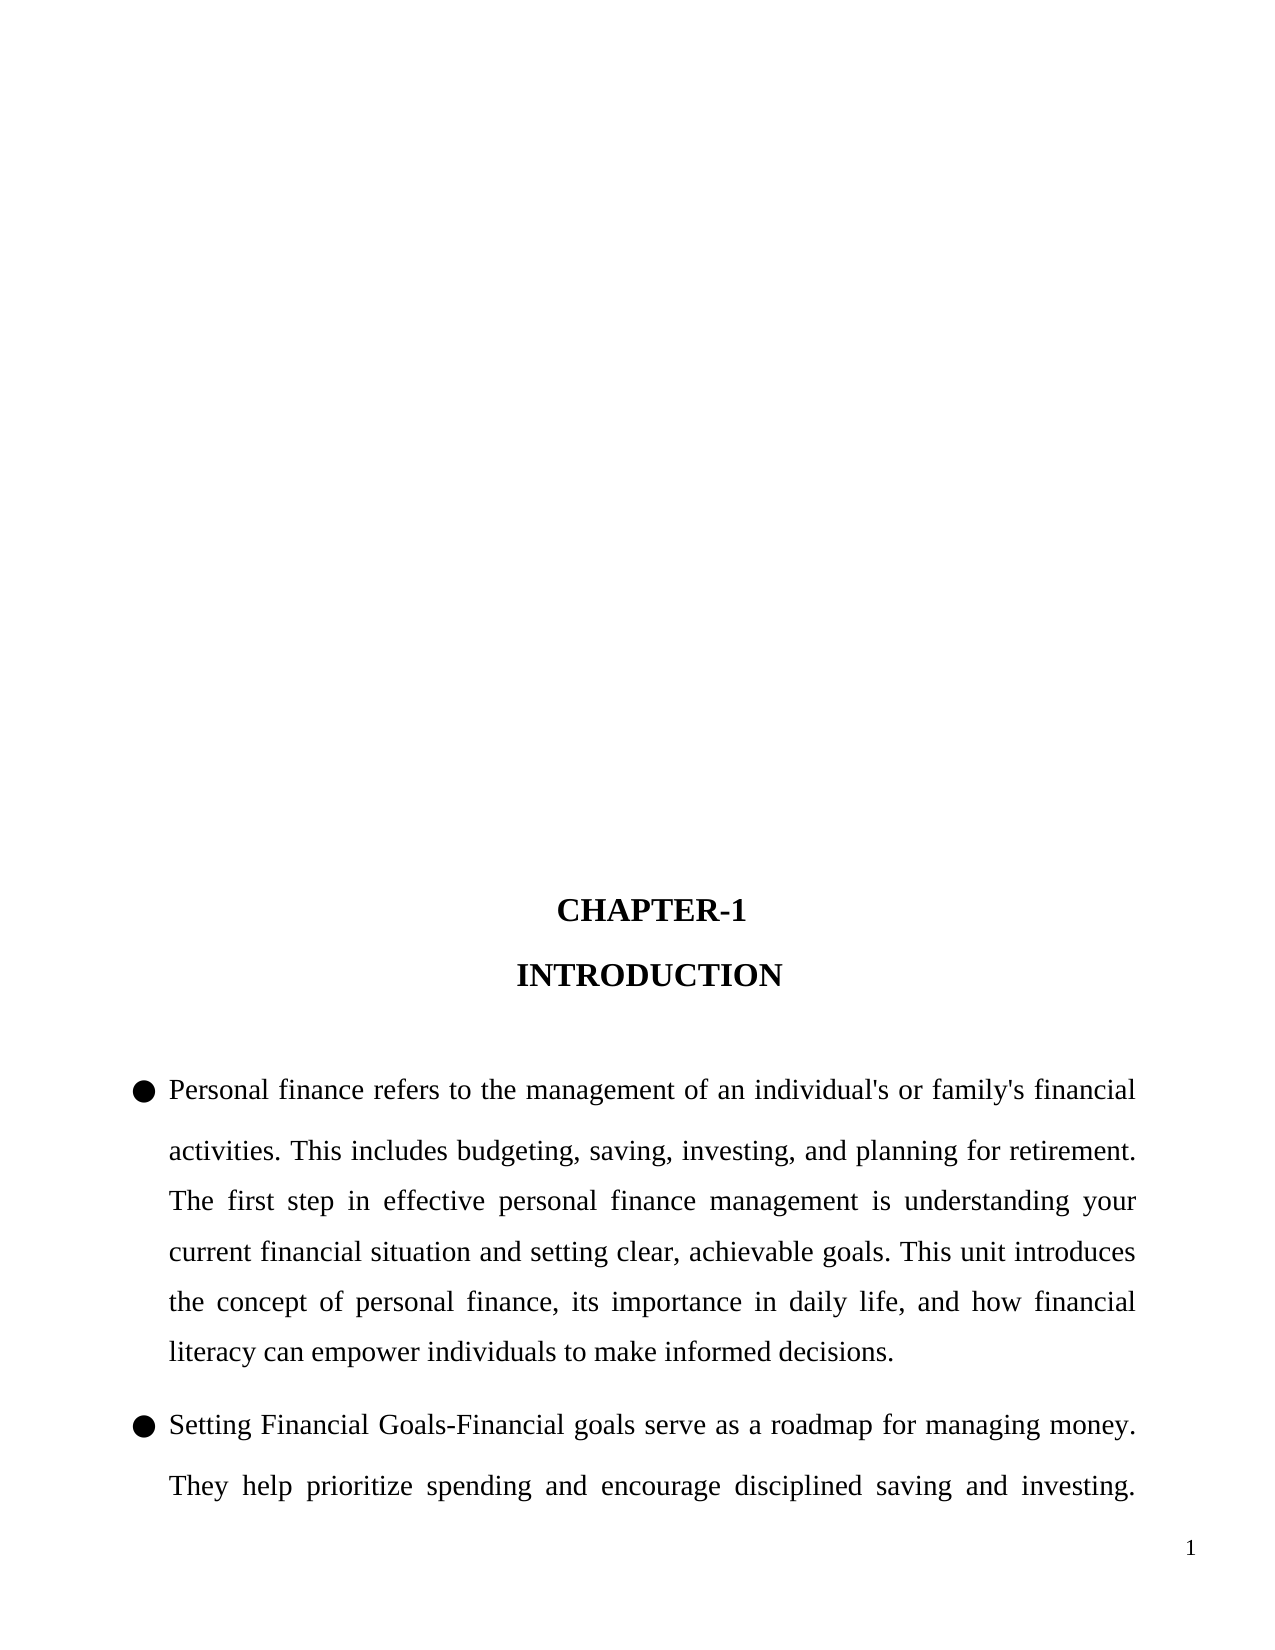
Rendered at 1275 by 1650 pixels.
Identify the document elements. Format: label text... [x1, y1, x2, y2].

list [131, 1391, 1137, 1501]
subtitle INTRODUCTION [516, 955, 785, 994]
list Personal finance refers to the management of an individual's or family's financial activities. This includes budgeting, saving, investing, and planning for retirement. The first step in effective personal finance management is understanding your current financial situation and setting clear, achievable goals. This unit introduces the concept of personal finance, its importance in daily life, and how financial literacy can empower individuals to make informed decisions. [131, 1056, 1137, 1368]
subtitle CHAPTER-1 [56, 890, 785, 929]
